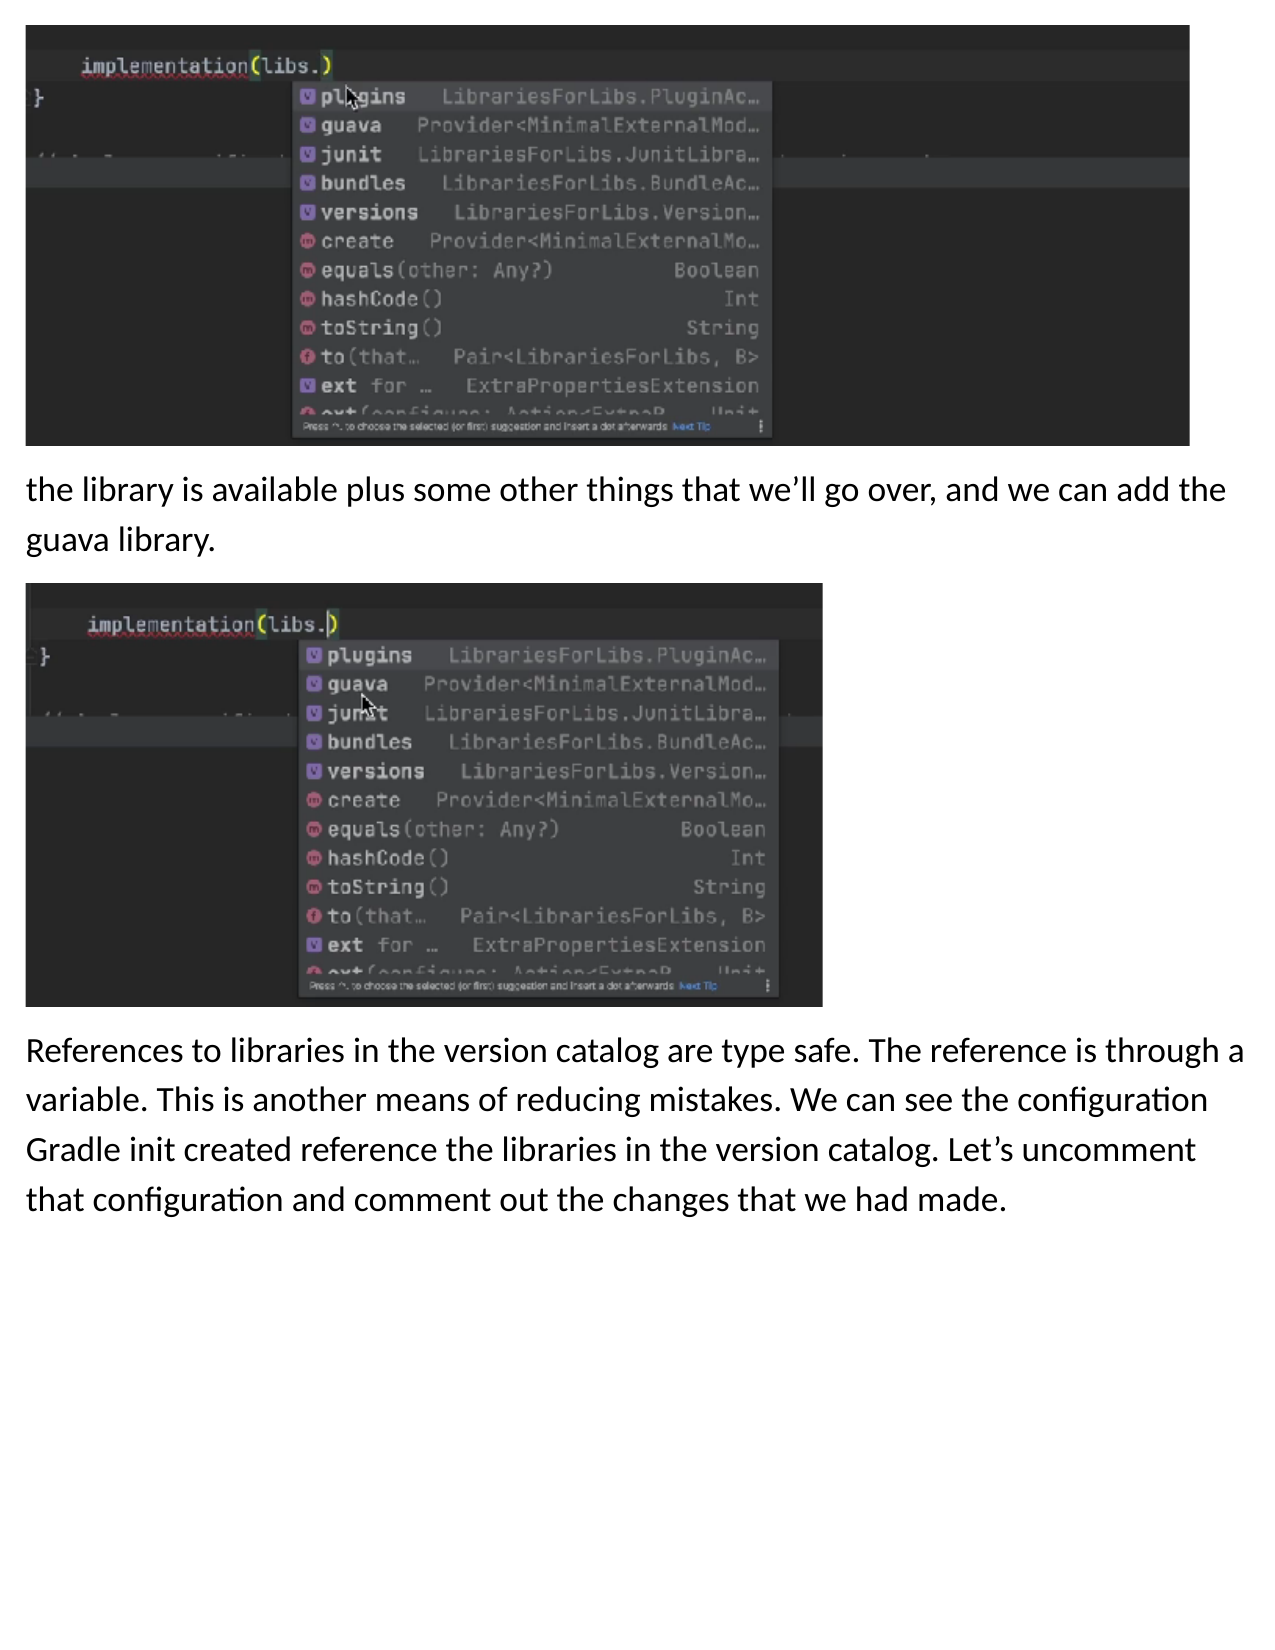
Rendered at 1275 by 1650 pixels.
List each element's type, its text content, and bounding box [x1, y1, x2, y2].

text the library is available plus some other things that we’ll go over, and we can add the guava library. [26, 467, 1249, 560]
text References to libraries in the version catalog are type safe. The reference is through a variable. This is another means of reducing mistakes. We can see the configuration Gradle init created reference the libraries in the version catalog. Let’s uncomment that configuration and comment out the changes that we had made. [26, 1028, 1249, 1220]
picture [25, 583, 823, 1007]
picture [25, 25, 1190, 446]
